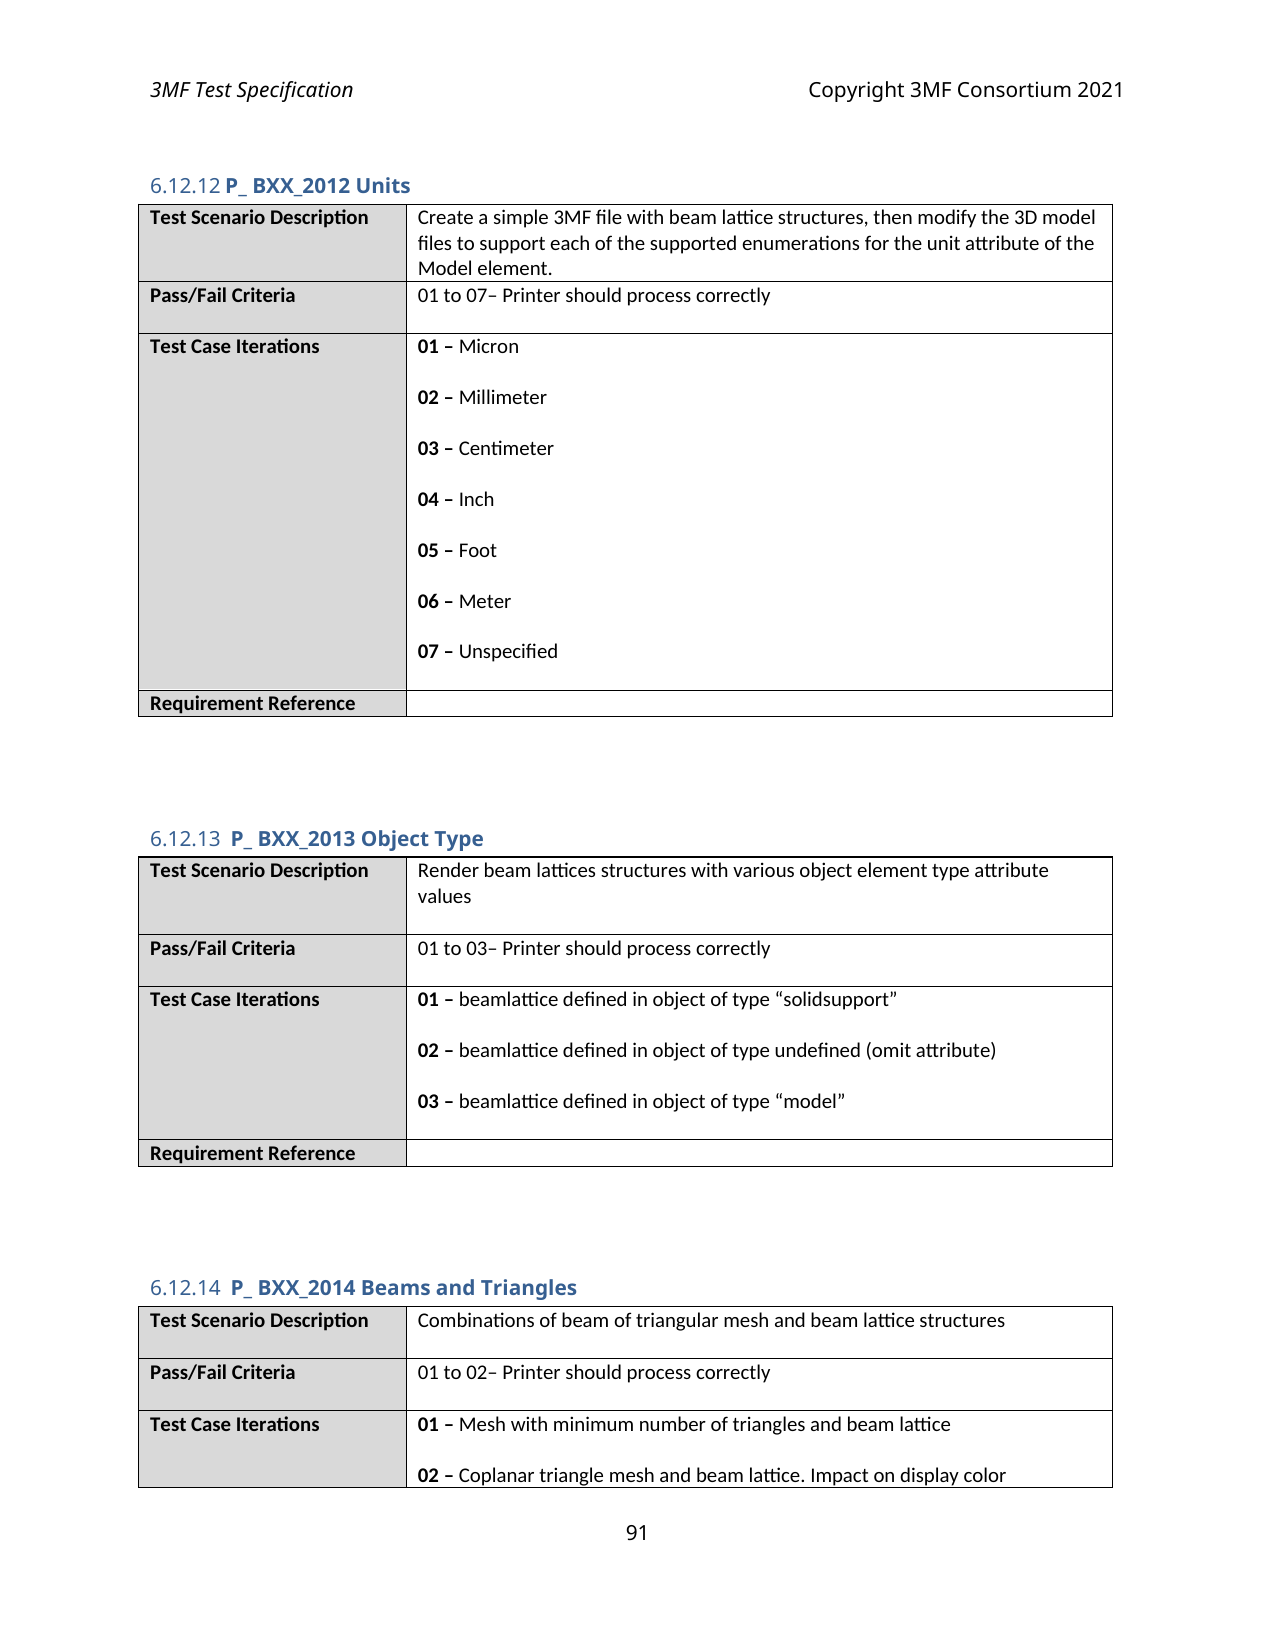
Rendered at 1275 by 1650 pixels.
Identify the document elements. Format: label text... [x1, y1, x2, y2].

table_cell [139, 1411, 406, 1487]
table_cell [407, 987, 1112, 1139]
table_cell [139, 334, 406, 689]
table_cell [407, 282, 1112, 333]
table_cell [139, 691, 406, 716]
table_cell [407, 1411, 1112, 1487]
subtitle P_ BXX_2013 Object Type [150, 824, 1125, 852]
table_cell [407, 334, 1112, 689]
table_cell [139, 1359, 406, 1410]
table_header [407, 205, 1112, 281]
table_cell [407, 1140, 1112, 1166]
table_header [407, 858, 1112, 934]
subtitle P_ BXX_2012 Units [150, 171, 1125, 199]
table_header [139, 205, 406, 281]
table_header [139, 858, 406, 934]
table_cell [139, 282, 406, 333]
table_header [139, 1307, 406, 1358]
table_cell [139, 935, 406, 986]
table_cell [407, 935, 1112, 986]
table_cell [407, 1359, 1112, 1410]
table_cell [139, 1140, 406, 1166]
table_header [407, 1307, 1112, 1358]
subtitle P_ BXX_2014 Beams and Triangles [150, 1273, 1125, 1302]
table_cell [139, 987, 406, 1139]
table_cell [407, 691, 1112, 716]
